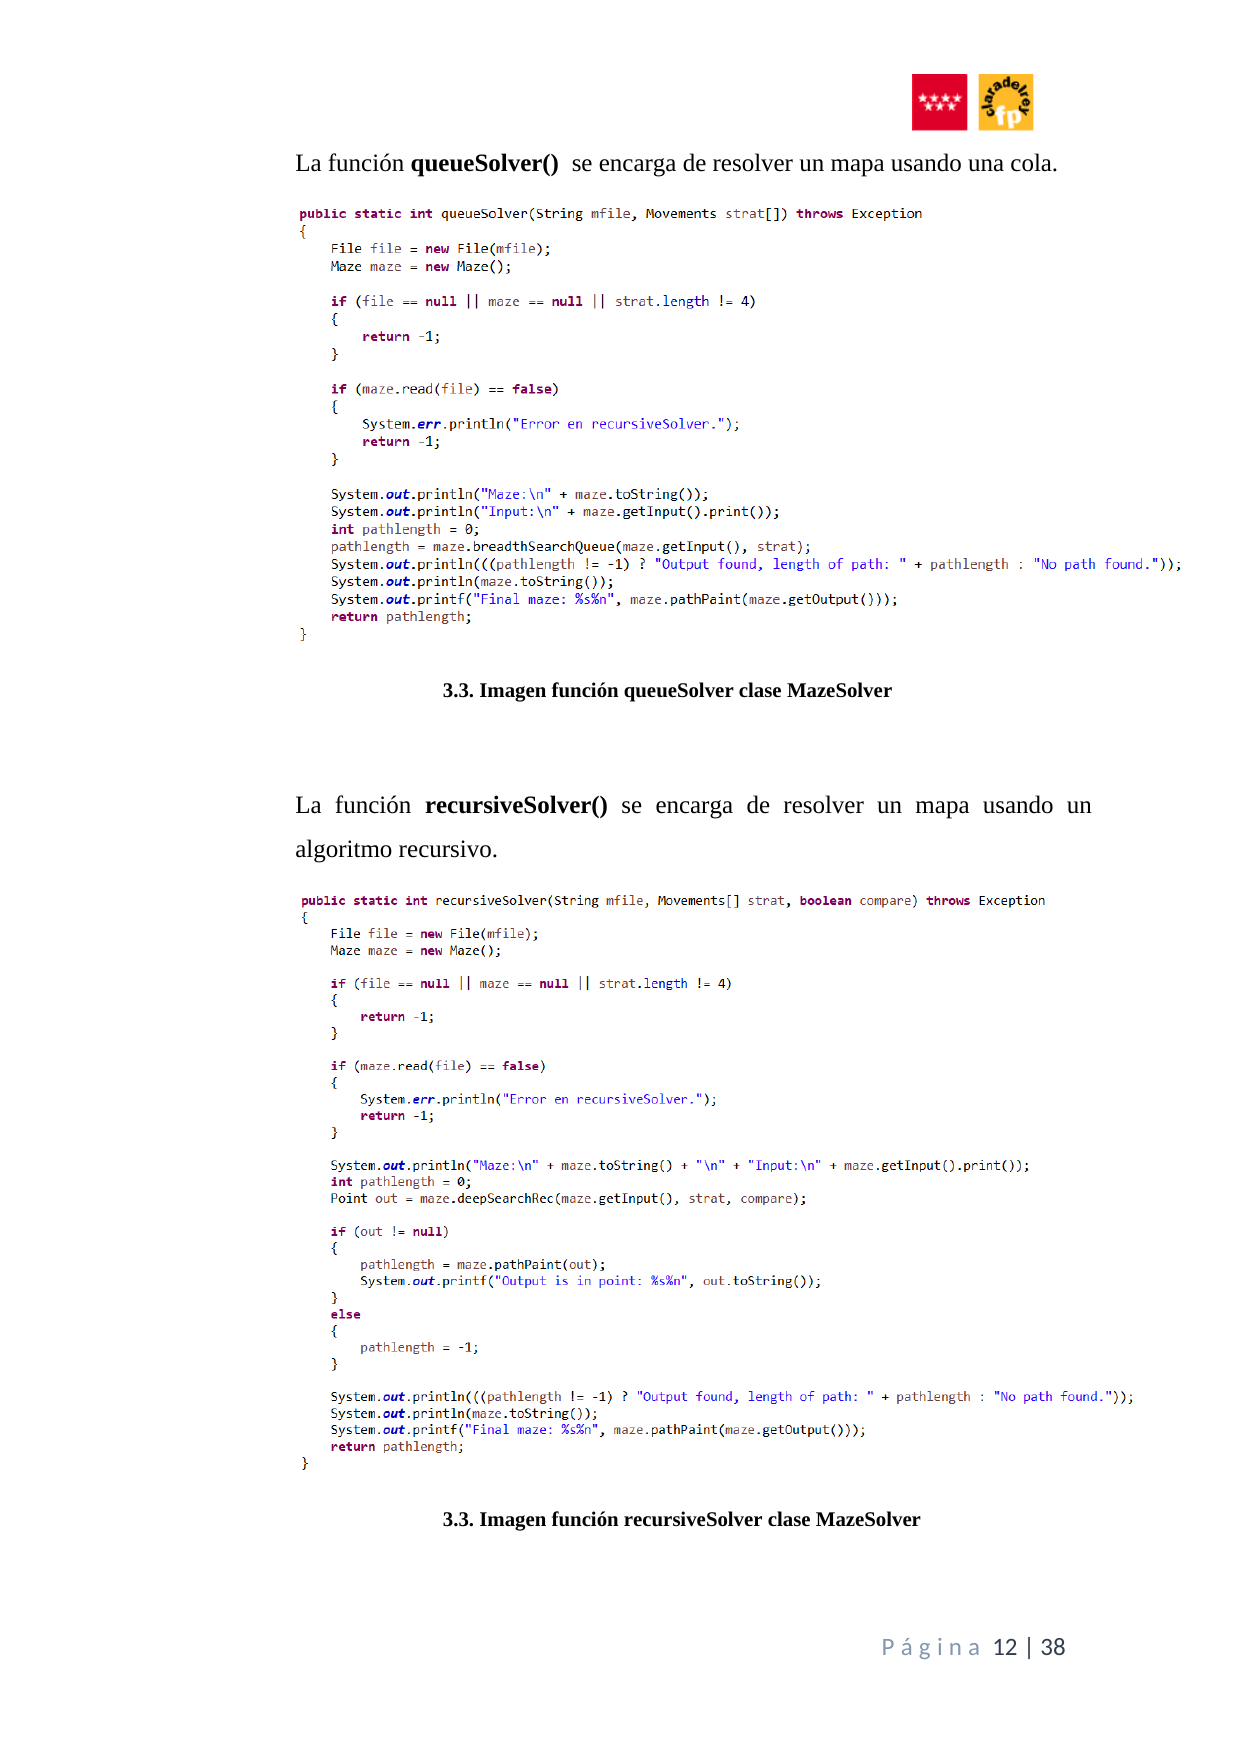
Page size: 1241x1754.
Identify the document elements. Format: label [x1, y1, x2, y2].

picture [295, 893, 1141, 1477]
picture [911, 73, 1034, 131]
picture [295, 207, 1189, 648]
